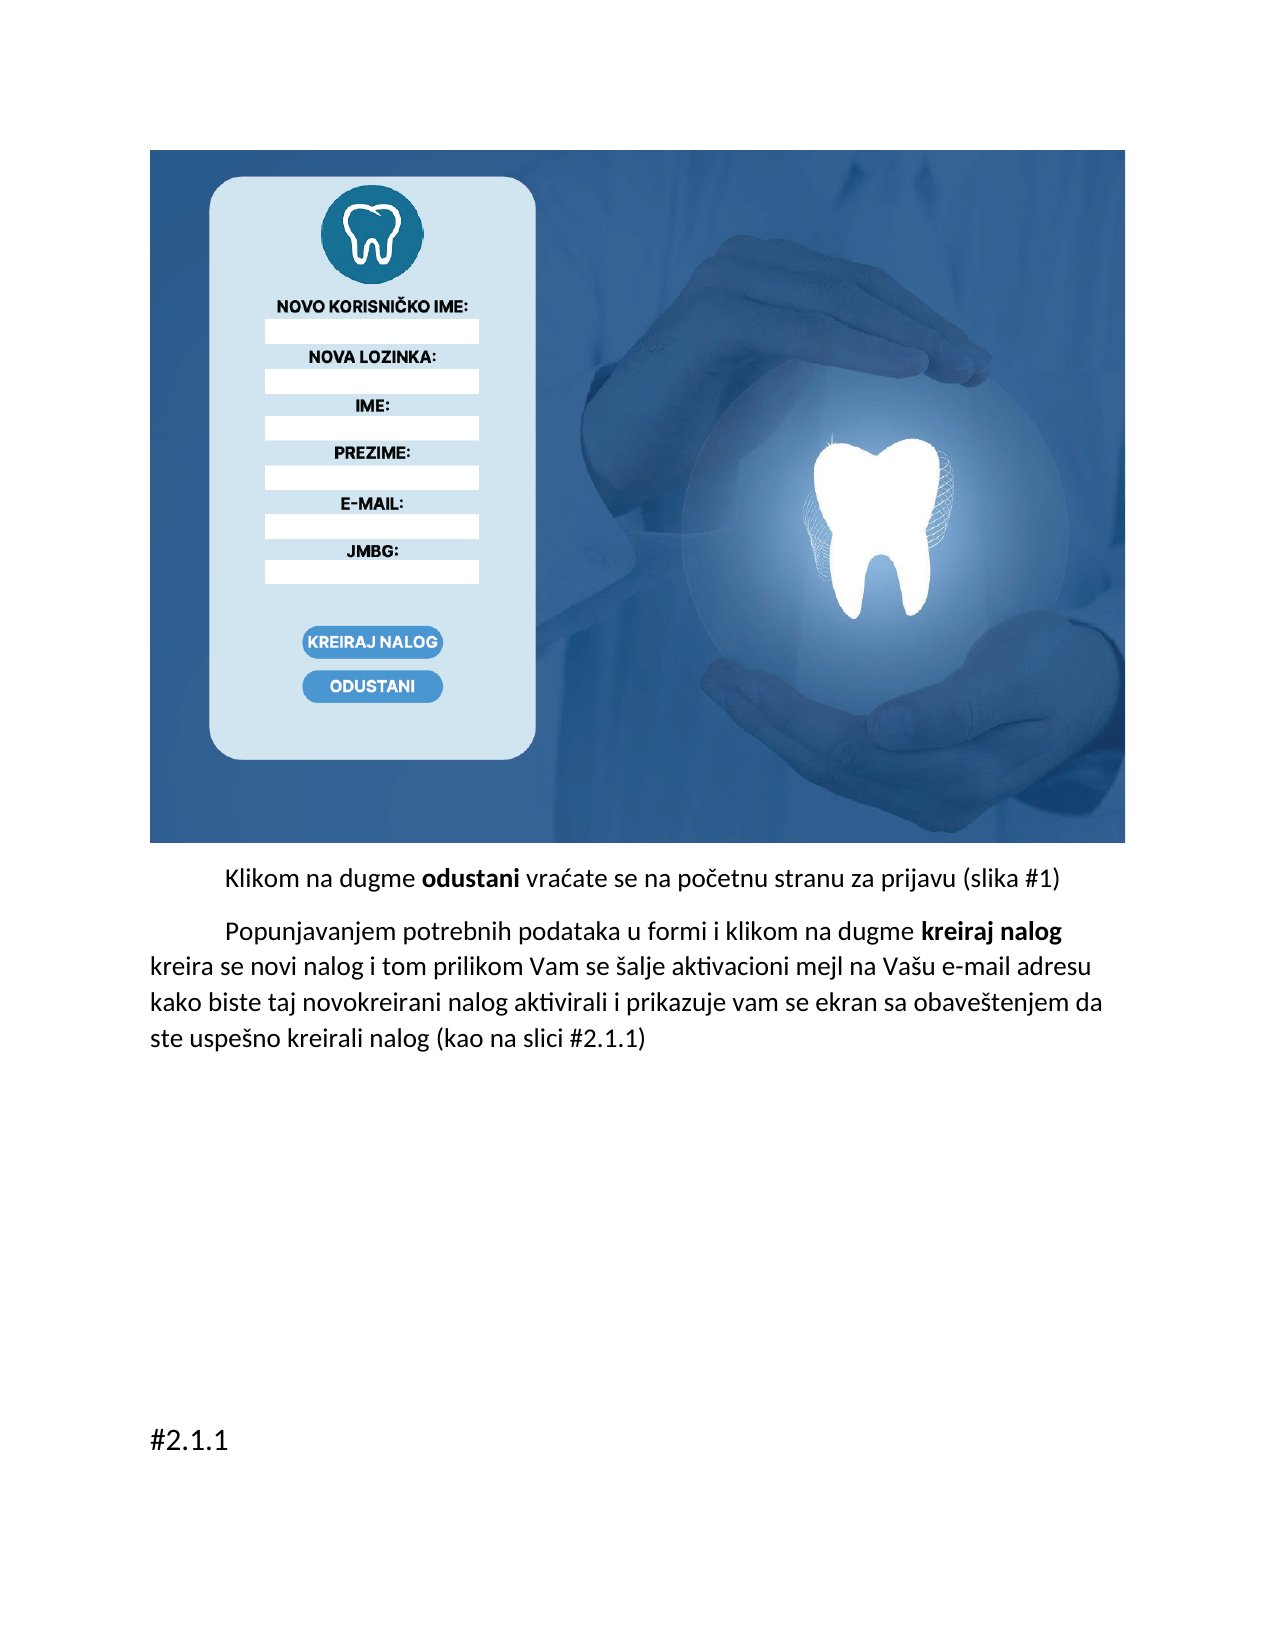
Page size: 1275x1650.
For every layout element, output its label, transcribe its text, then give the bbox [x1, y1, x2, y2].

text Klikom na dugme odustani vraćate se na početnu stranu za prijavu (slika #1) [150, 862, 1125, 895]
text Popunjavanjem potrebnih podataka u formi i klikom na dugme kreiraj nalog kreira se novi nalog i tom prilikom Vam se šalje aktivacioni mejl na Vašu e-mail adresu kako biste taj novokreirani nalog aktivirali i prikazuje vam se ekran sa obaveštenjem da ste uspešno kreirali nalog (kao na slici #2.1.1) [150, 914, 1125, 1054]
text #2.1.1 [150, 1420, 1125, 1458]
picture [150, 150, 1125, 843]
